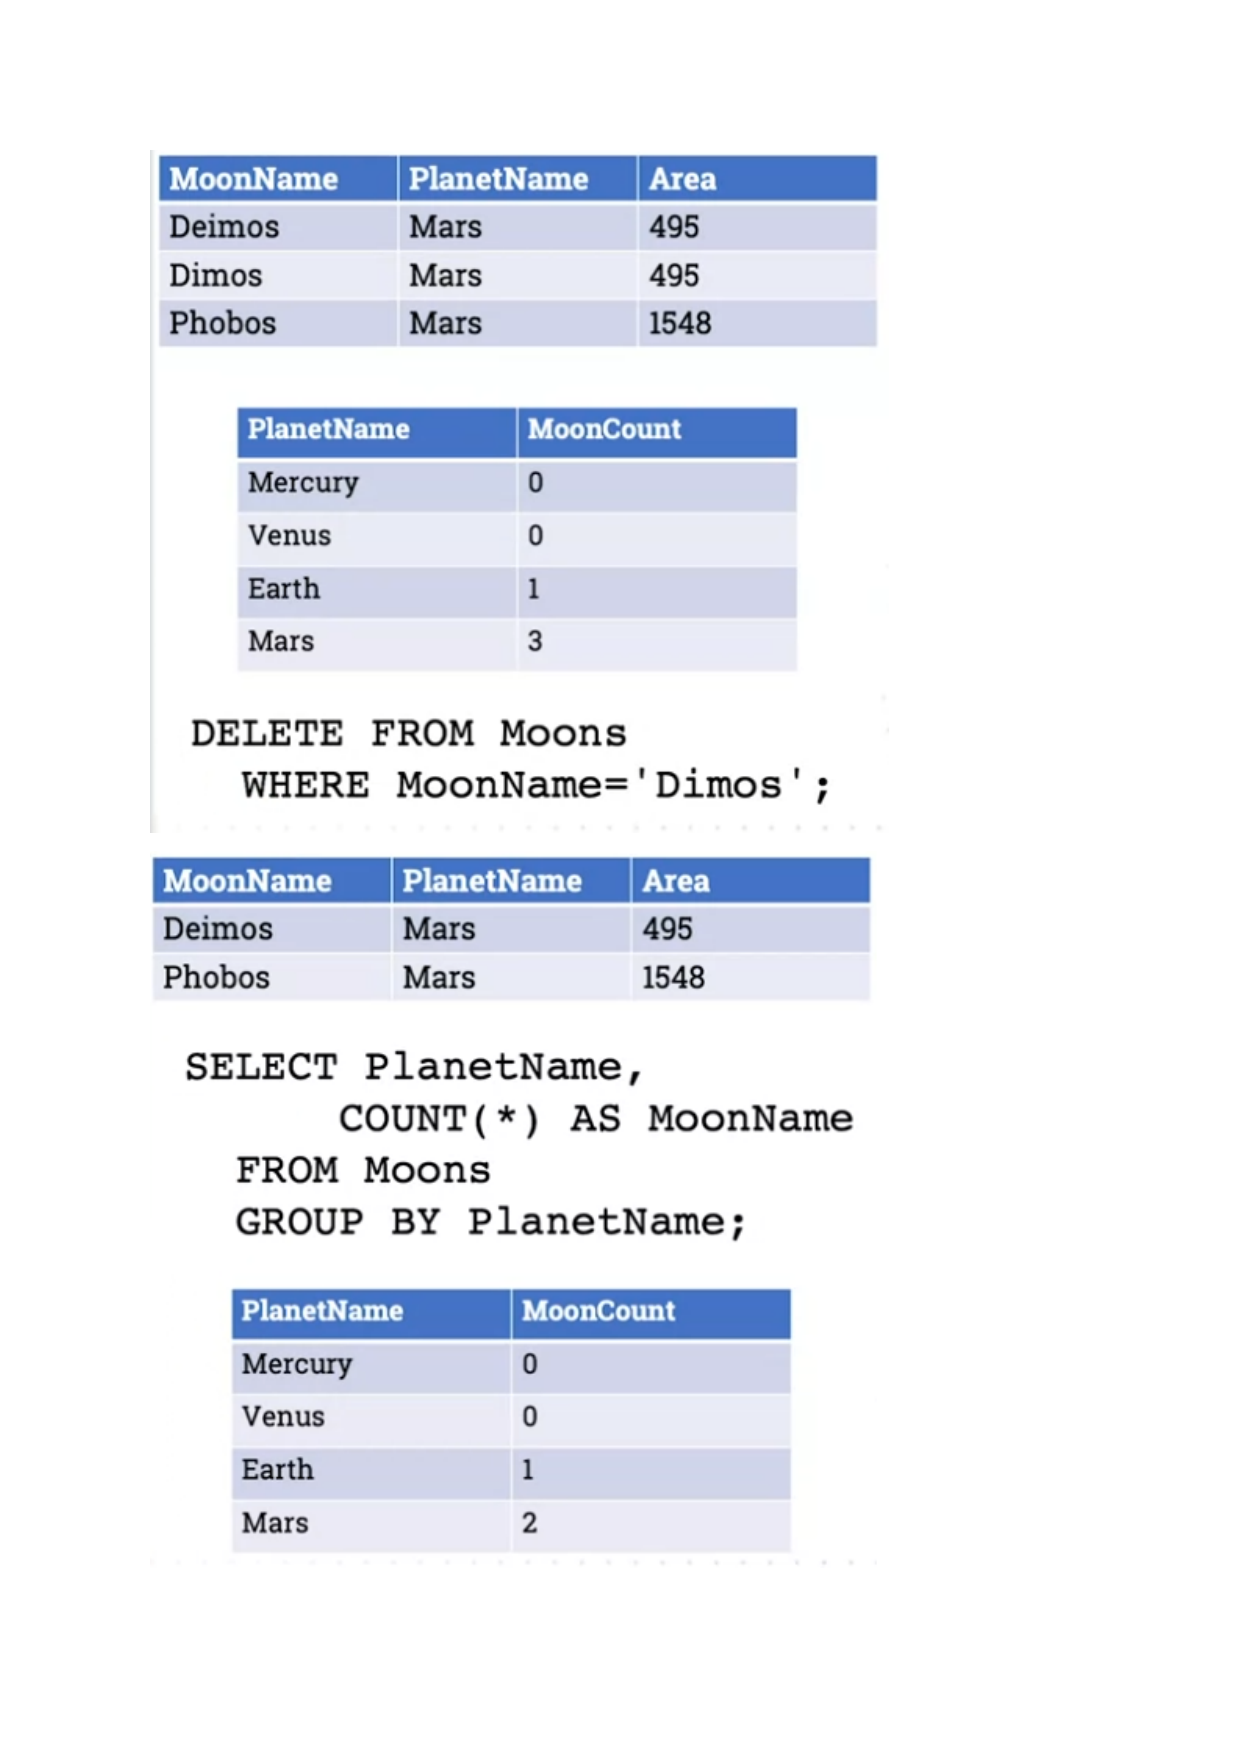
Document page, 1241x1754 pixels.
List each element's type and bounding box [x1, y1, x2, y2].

picture [150, 150, 890, 833]
picture [150, 851, 877, 1568]
